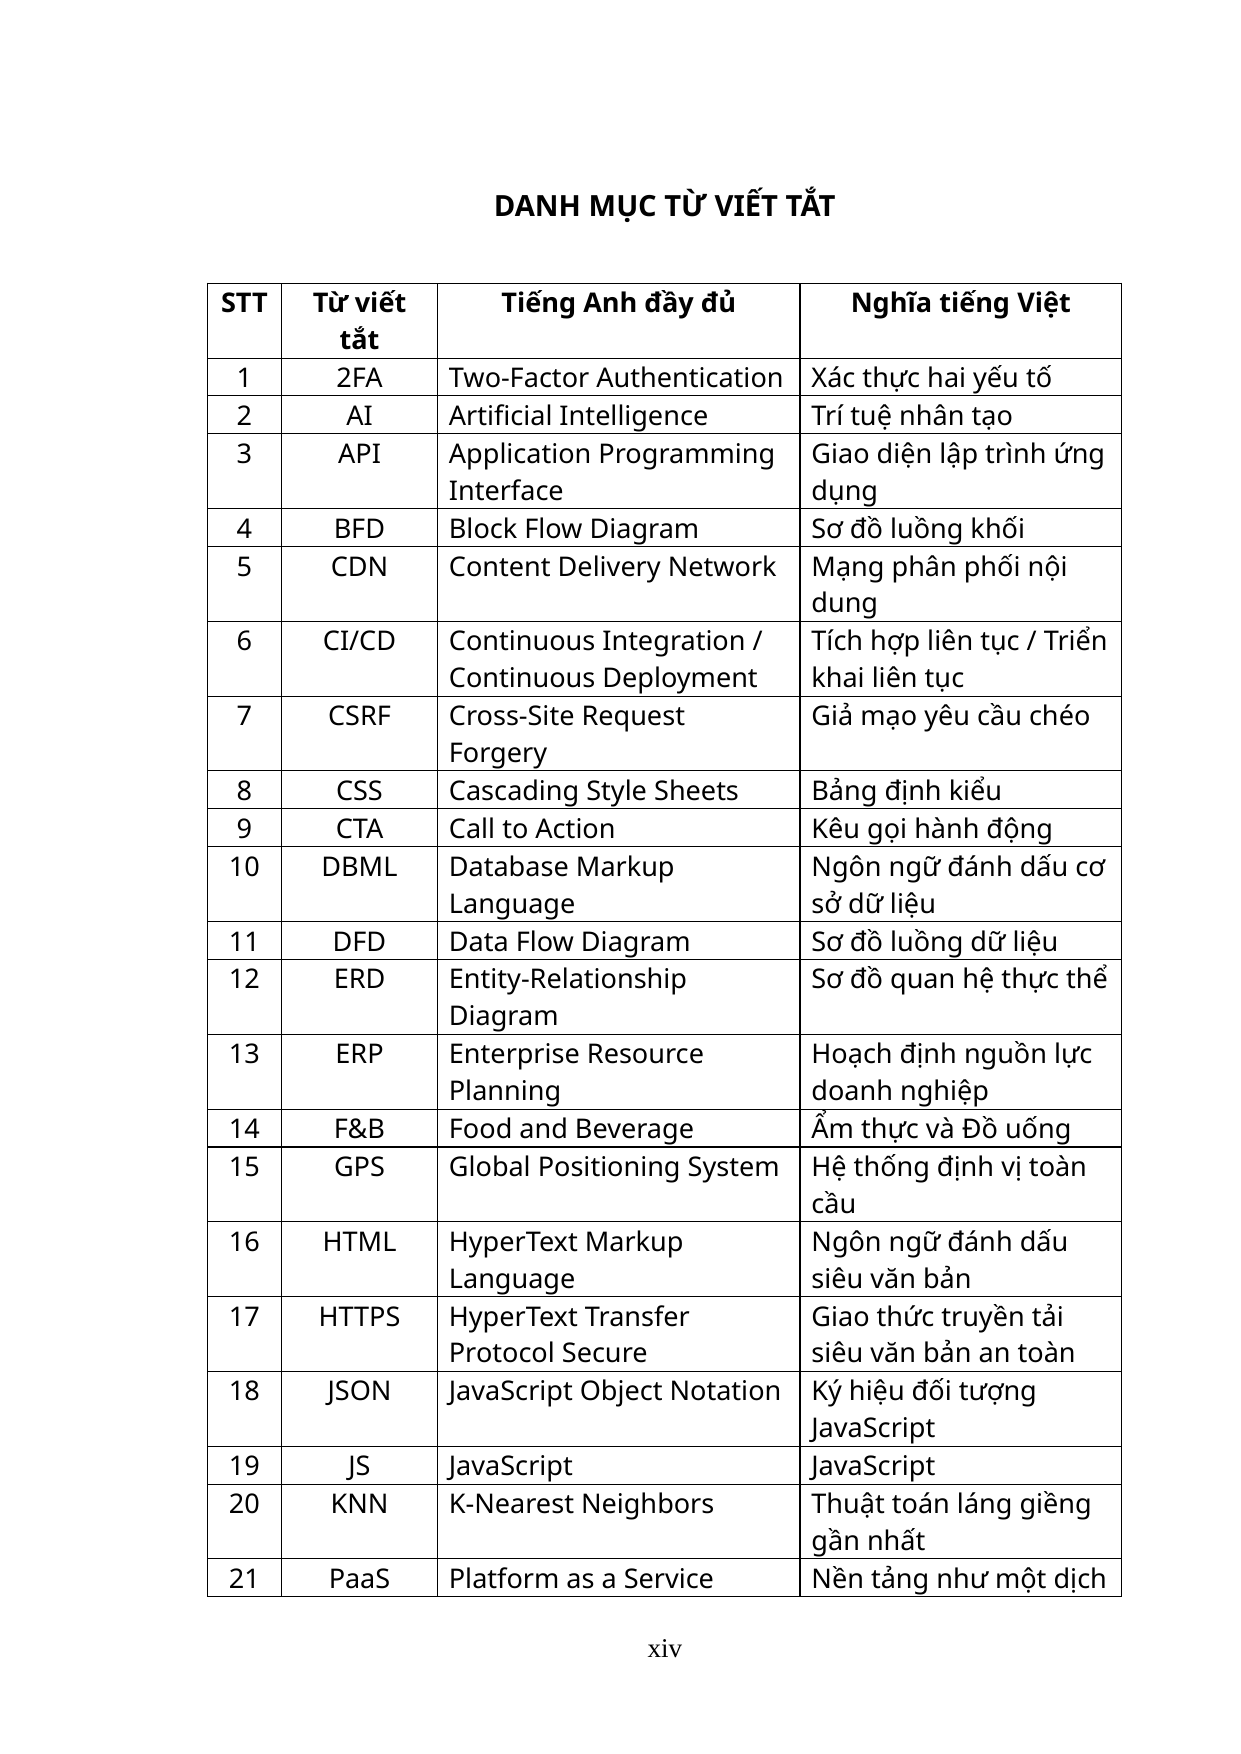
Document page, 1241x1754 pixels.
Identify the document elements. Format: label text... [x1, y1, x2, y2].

table_cell Thuật toán láng giềng gần nhất [801, 1485, 1121, 1558]
table_cell K-Nearest Neighbors [438, 1485, 799, 1558]
table_cell HTML [282, 1222, 437, 1296]
table_cell HyperText Transfer Protocol Secure [438, 1297, 799, 1371]
table_cell Xác thực hai yếu tố [801, 359, 1121, 395]
table_cell CSS [282, 771, 437, 808]
table_cell BFD [282, 509, 437, 546]
table_cell Continuous Integration / Continuous Deployment [438, 622, 799, 696]
table_cell API [282, 434, 437, 508]
table_header Từ viết tắt [282, 284, 437, 357]
table_cell Sơ đồ luồng khối [801, 509, 1121, 546]
table_cell 13 [208, 1035, 281, 1108]
table_cell 19 [208, 1447, 281, 1483]
table_cell Global Positioning System [438, 1148, 799, 1221]
table_cell Tích hợp liên tục / Triển khai liên tục [801, 622, 1121, 696]
table_cell Trí tuệ nhân tạo [801, 396, 1121, 433]
table_cell AI [282, 396, 437, 433]
table_cell Enterprise Resource Planning [438, 1035, 799, 1108]
table_cell Sơ đồ luồng dữ liệu [801, 922, 1121, 959]
table_header STT [208, 284, 281, 357]
table_cell Artificial Intelligence [438, 396, 799, 433]
table_cell ERP [282, 1035, 437, 1108]
table_cell 5 [208, 547, 281, 621]
table_cell HTTPS [282, 1297, 437, 1371]
table_cell Ngôn ngữ đánh dấu siêu văn bản [801, 1222, 1121, 1296]
table_cell Hoạch định nguồn lực doanh nghiệp [801, 1035, 1121, 1108]
table_cell Content Delivery Network [438, 547, 799, 621]
table_cell 1 [208, 359, 281, 395]
table_cell 20 [208, 1485, 281, 1558]
table_cell PaaS [282, 1559, 437, 1596]
table_cell 6 [208, 622, 281, 696]
table_cell JSON [282, 1372, 437, 1446]
table_cell Entity-Relationship Diagram [438, 960, 799, 1034]
table_cell Ngôn ngữ đánh dấu cơ sở dữ liệu [801, 847, 1121, 921]
table_cell 9 [208, 809, 281, 846]
table_cell JavaScript [438, 1447, 799, 1483]
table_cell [438, 1559, 799, 1596]
table_cell 7 [208, 697, 281, 770]
table_cell Kêu gọi hành động [801, 809, 1121, 846]
table_cell 21 [208, 1559, 281, 1596]
table_cell 2 [208, 396, 281, 433]
table_cell Cross-Site Request Forgery [438, 697, 799, 770]
table_cell Giao thức truyền tải siêu văn bản an toàn [801, 1297, 1121, 1371]
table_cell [801, 1559, 1121, 1596]
table_cell CDN [282, 547, 437, 621]
table_cell 16 [208, 1222, 281, 1296]
table_cell 17 [208, 1297, 281, 1371]
table_cell 3 [208, 434, 281, 508]
table_cell JavaScript [801, 1447, 1121, 1483]
table_cell GPS [282, 1148, 437, 1221]
table_cell 10 [208, 847, 281, 921]
table_cell Bảng định kiểu [801, 771, 1121, 808]
table_cell ERD [282, 960, 437, 1034]
table_cell Database Markup Language [438, 847, 799, 921]
table_header Tiếng Anh đầy đủ [438, 284, 799, 357]
table_cell Ẩm thực và Đồ uống [801, 1110, 1121, 1146]
table_cell 18 [208, 1372, 281, 1446]
table_cell JS [282, 1447, 437, 1483]
table_cell Giả mạo yêu cầu chéo [801, 697, 1121, 770]
table_cell Call to Action [438, 809, 799, 846]
table_cell DFD [282, 922, 437, 959]
table_cell Data Flow Diagram [438, 922, 799, 959]
table_cell DBML [282, 847, 437, 921]
table_cell HyperText Markup Language [438, 1222, 799, 1296]
table_cell 15 [208, 1148, 281, 1221]
table_cell KNN [282, 1485, 437, 1558]
table_cell CSRF [282, 697, 437, 770]
table_cell 11 [208, 922, 281, 959]
table_cell Two-Factor Authentication [438, 359, 799, 395]
table_cell 2FA [282, 359, 437, 395]
table_cell Food and Beverage [438, 1110, 799, 1146]
table_cell Hệ thống định vị toàn cầu [801, 1148, 1121, 1221]
table_cell JavaScript Object Notation [438, 1372, 799, 1446]
table_cell Application Programming Interface [438, 434, 799, 508]
table_cell Giao diện lập trình ứng dụng [801, 434, 1121, 508]
table_cell Mạng phân phối nội dung [801, 547, 1121, 621]
table_cell CI/CD [282, 622, 437, 696]
table_cell Cascading Style Sheets [438, 771, 799, 808]
table_cell CTA [282, 809, 437, 846]
table_cell 8 [208, 771, 281, 808]
subtitle DANH MỤC TỪ VIẾT TẮT [207, 185, 1122, 225]
table_cell F&B [282, 1110, 437, 1146]
table_header Nghĩa tiếng Việt [801, 284, 1121, 357]
table_cell Sơ đồ quan hệ thực thể [801, 960, 1121, 1034]
table_cell Ký hiệu đối tượng JavaScript [801, 1372, 1121, 1446]
table_cell 4 [208, 509, 281, 546]
table_cell 12 [208, 960, 281, 1034]
table_cell 14 [208, 1110, 281, 1146]
table_cell Block Flow Diagram [438, 509, 799, 546]
